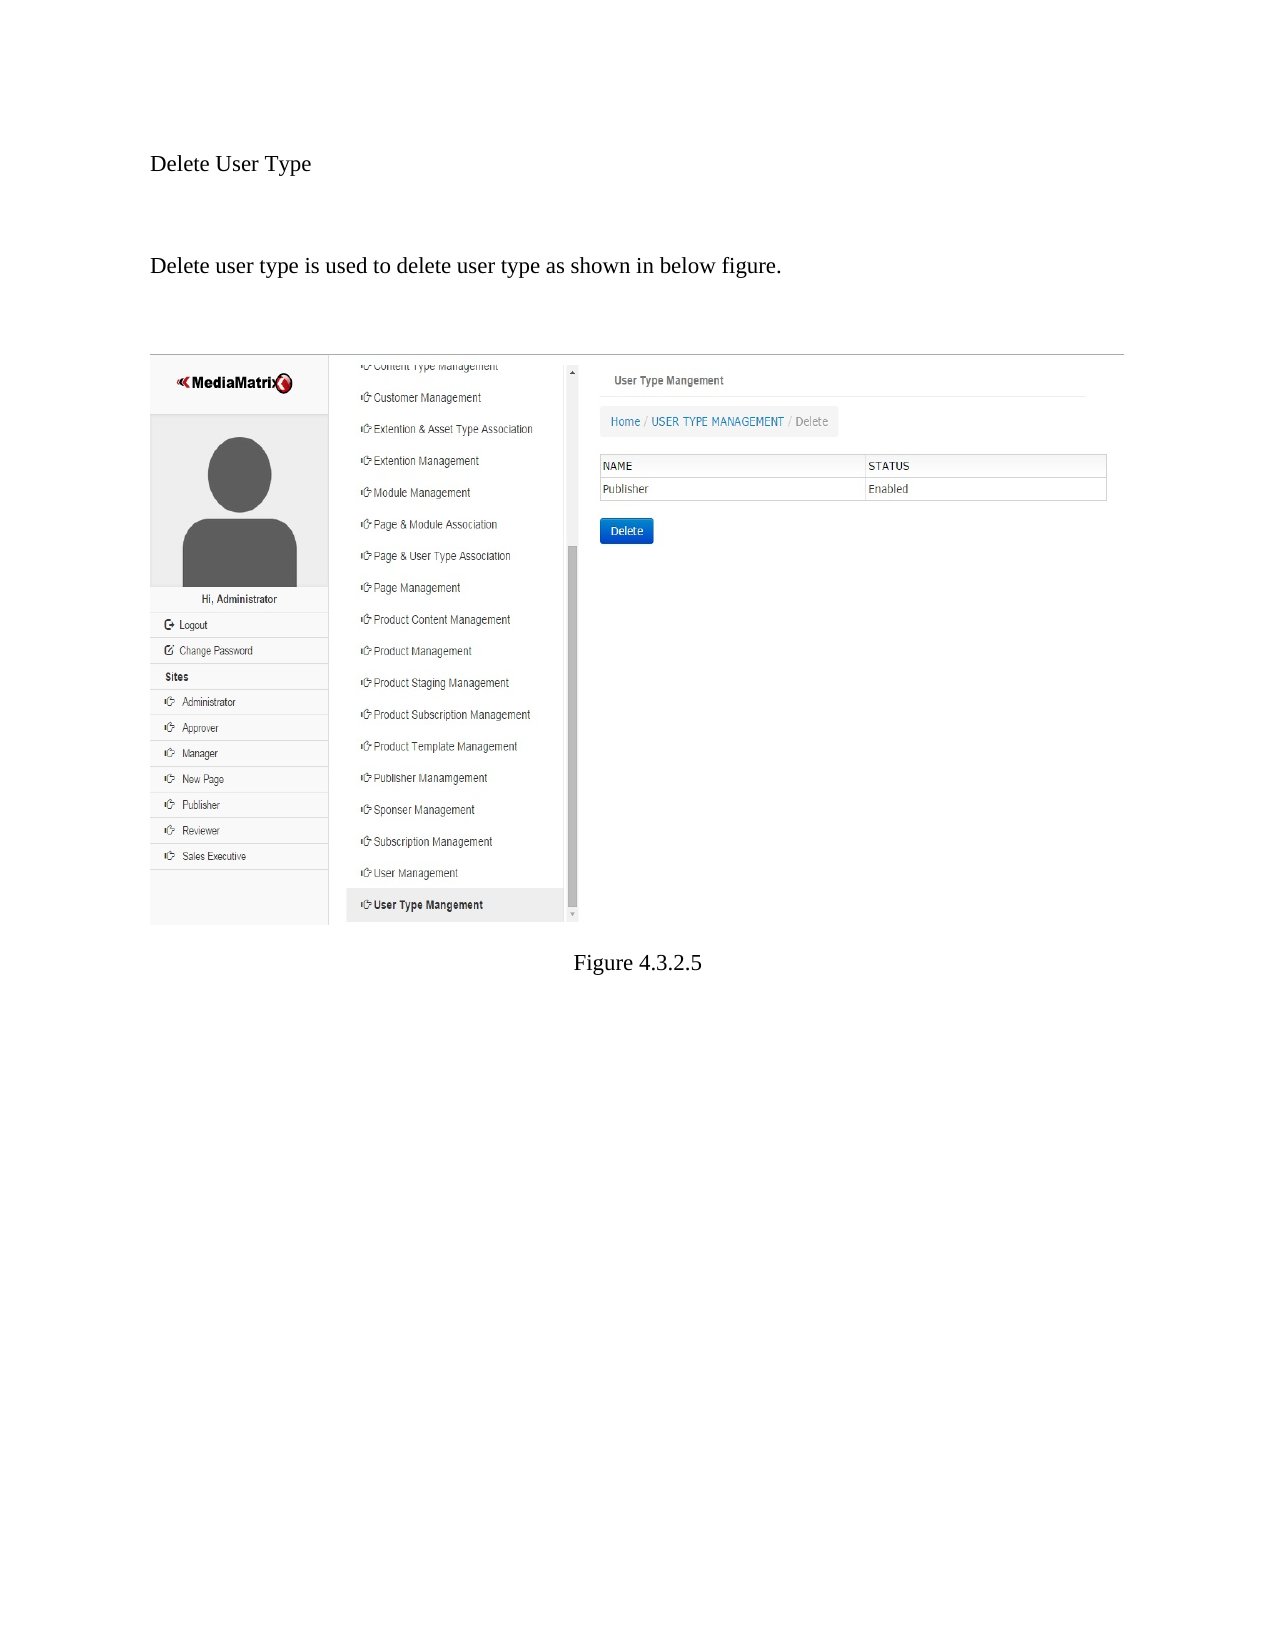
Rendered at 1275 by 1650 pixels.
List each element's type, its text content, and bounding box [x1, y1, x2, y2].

text Figure 4.3.2.5 [150, 949, 1125, 976]
text Delete User Type [150, 150, 1125, 176]
picture [150, 354, 1125, 925]
text Delete user type is used to delete user type as shown in below figure. [150, 252, 1125, 278]
